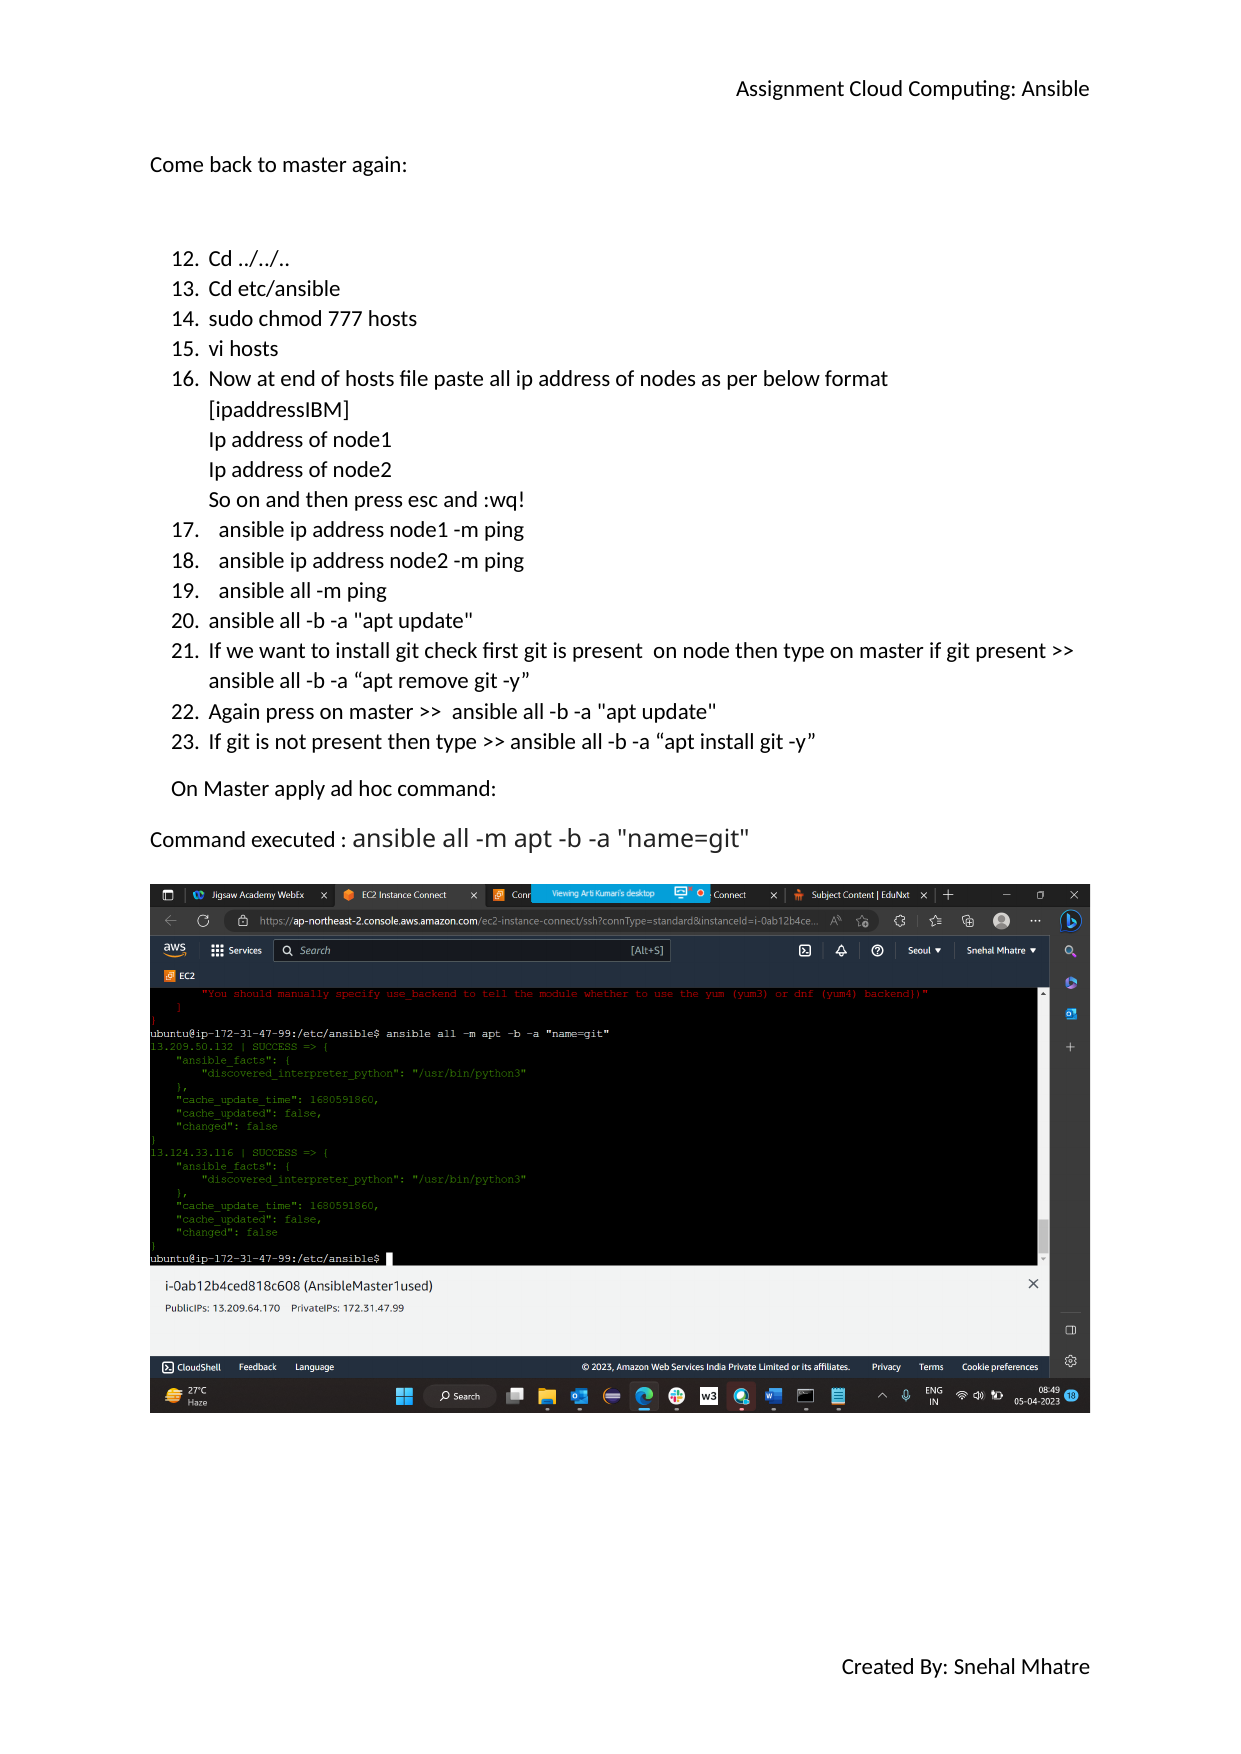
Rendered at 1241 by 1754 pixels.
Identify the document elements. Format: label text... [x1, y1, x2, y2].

list ansible all -m ping [171, 576, 1090, 604]
list Again press on master >> ansible all -b -a "apt update" [171, 697, 1090, 725]
list Ip address of node2 [208, 455, 1090, 483]
picture [675, 887, 691, 898]
text Command executed : ansible all -m apt -b -a "name=git" [150, 821, 1090, 855]
picture [150, 884, 1091, 1413]
list Cd ../../.. [171, 244, 1090, 272]
list Now at end of hosts file paste all ip address of nodes as per below format [171, 364, 1090, 393]
list Ip address of node1 [208, 425, 1090, 453]
picture [627, 892, 641, 896]
list If we want to install git check first git is present on node then type on master if git present >> ansible all -b -a “apt remove git -y” [171, 636, 1090, 695]
list If git is not present then type >> ansible all -b -a “apt install git -y” [171, 727, 1090, 755]
list vi hosts [171, 334, 1090, 362]
list ansible ip address node1 -m ping [171, 516, 1090, 544]
text Come back to master again: [150, 150, 1090, 178]
picture [604, 892, 616, 896]
list ansible all -b -a "apt update" [171, 606, 1090, 634]
list sudo chmod 777 hosts [171, 304, 1090, 332]
list [ipaddressIBM] [208, 395, 1090, 423]
text On Master apply ad hoc command: [171, 774, 1090, 802]
list So on and then press esc and :wq! [208, 485, 1090, 513]
list Cd etc/ansible [171, 274, 1090, 302]
list ansible ip address node2 -m ping [171, 546, 1090, 574]
picture [554, 891, 563, 896]
